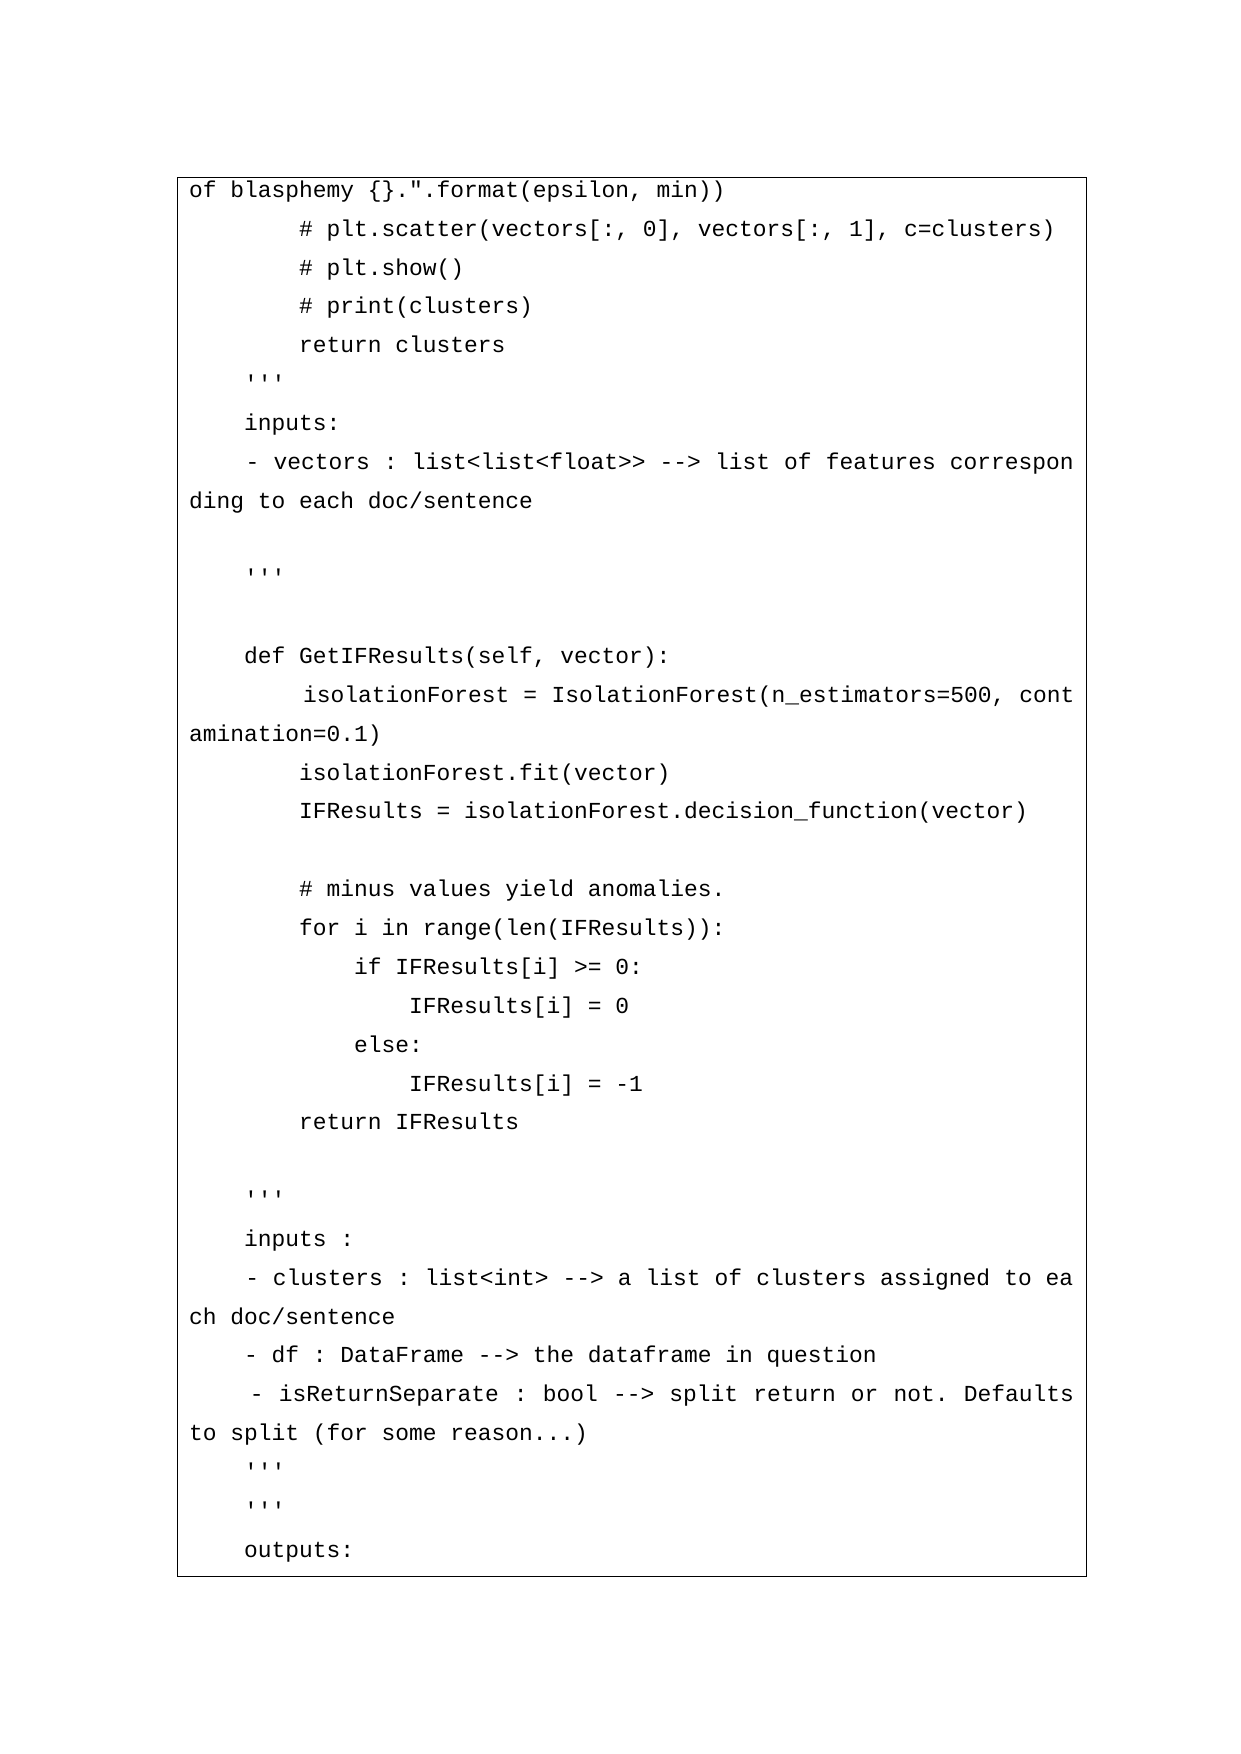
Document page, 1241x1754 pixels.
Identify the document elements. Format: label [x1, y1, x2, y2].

table_header [178, 178, 1086, 1576]
